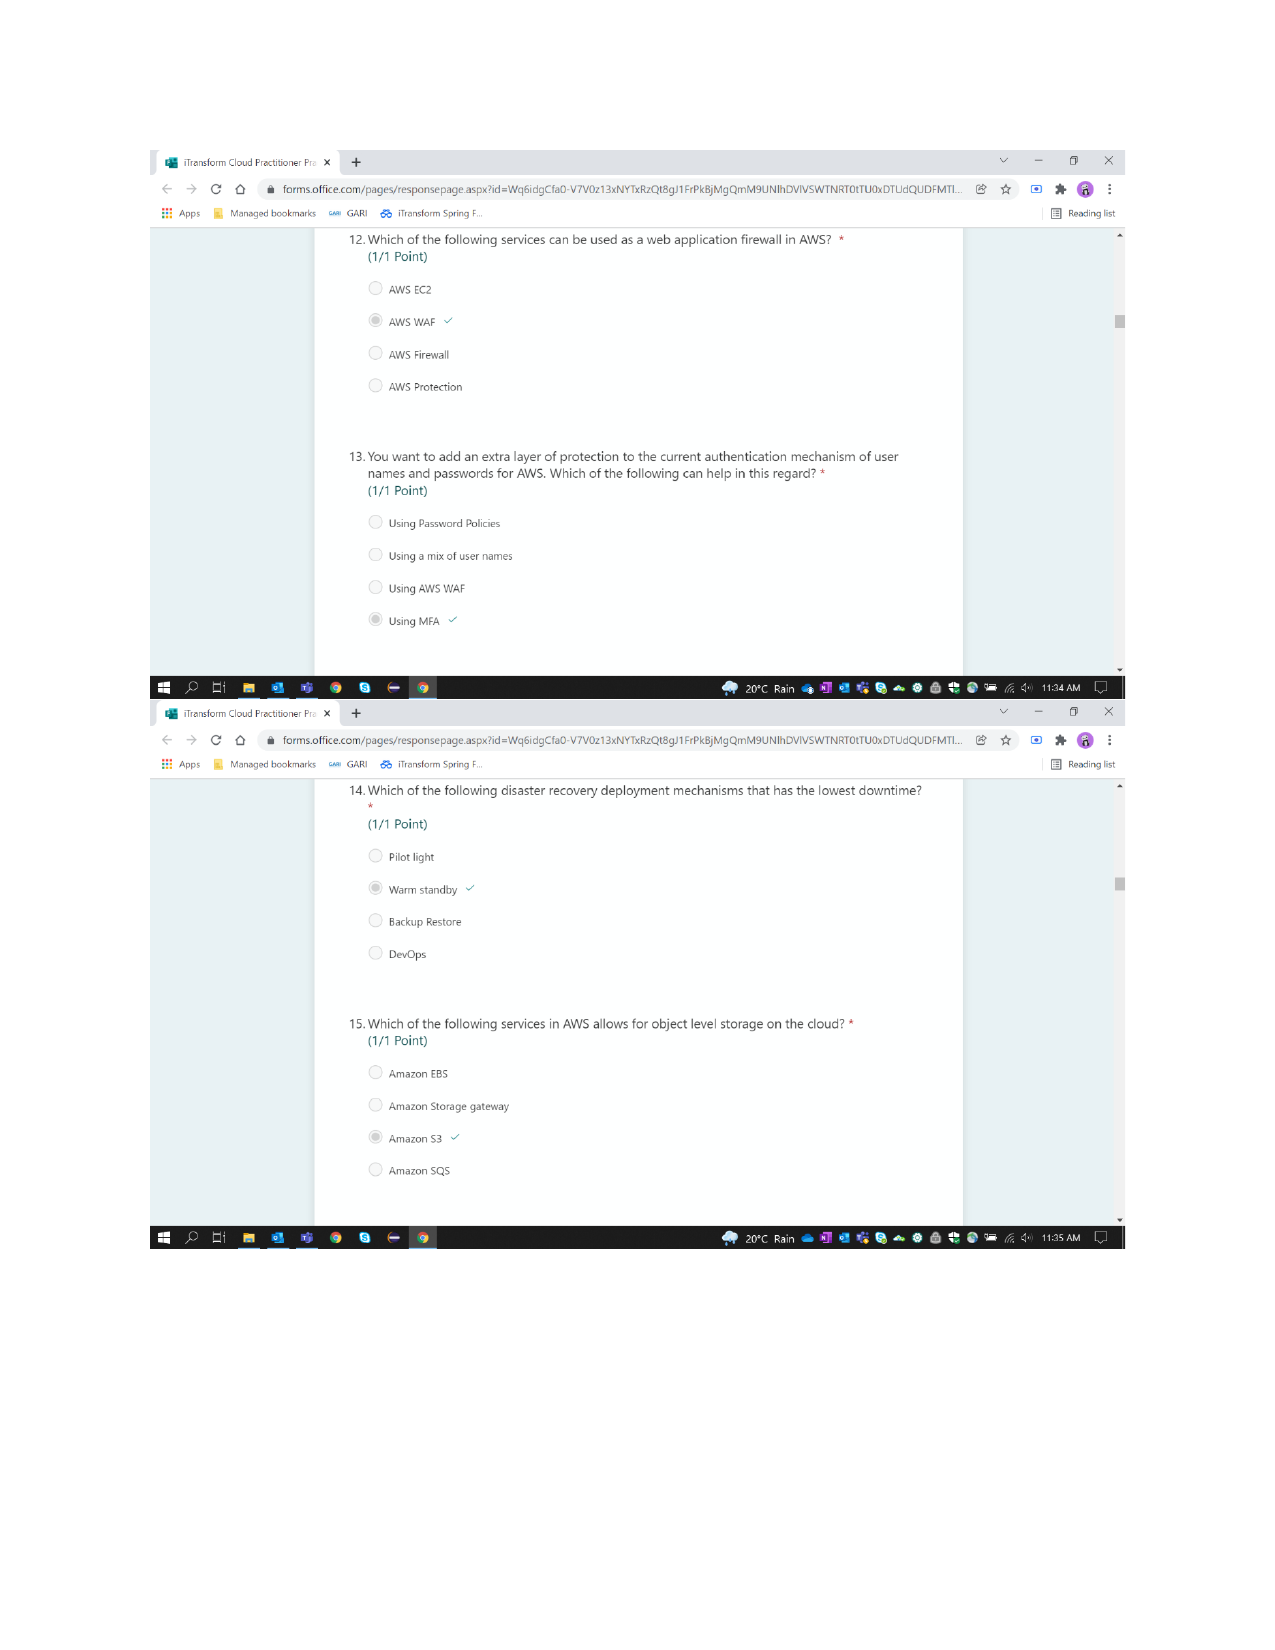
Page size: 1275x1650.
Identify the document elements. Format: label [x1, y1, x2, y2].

picture [150, 700, 1125, 1249]
picture [150, 150, 1125, 699]
